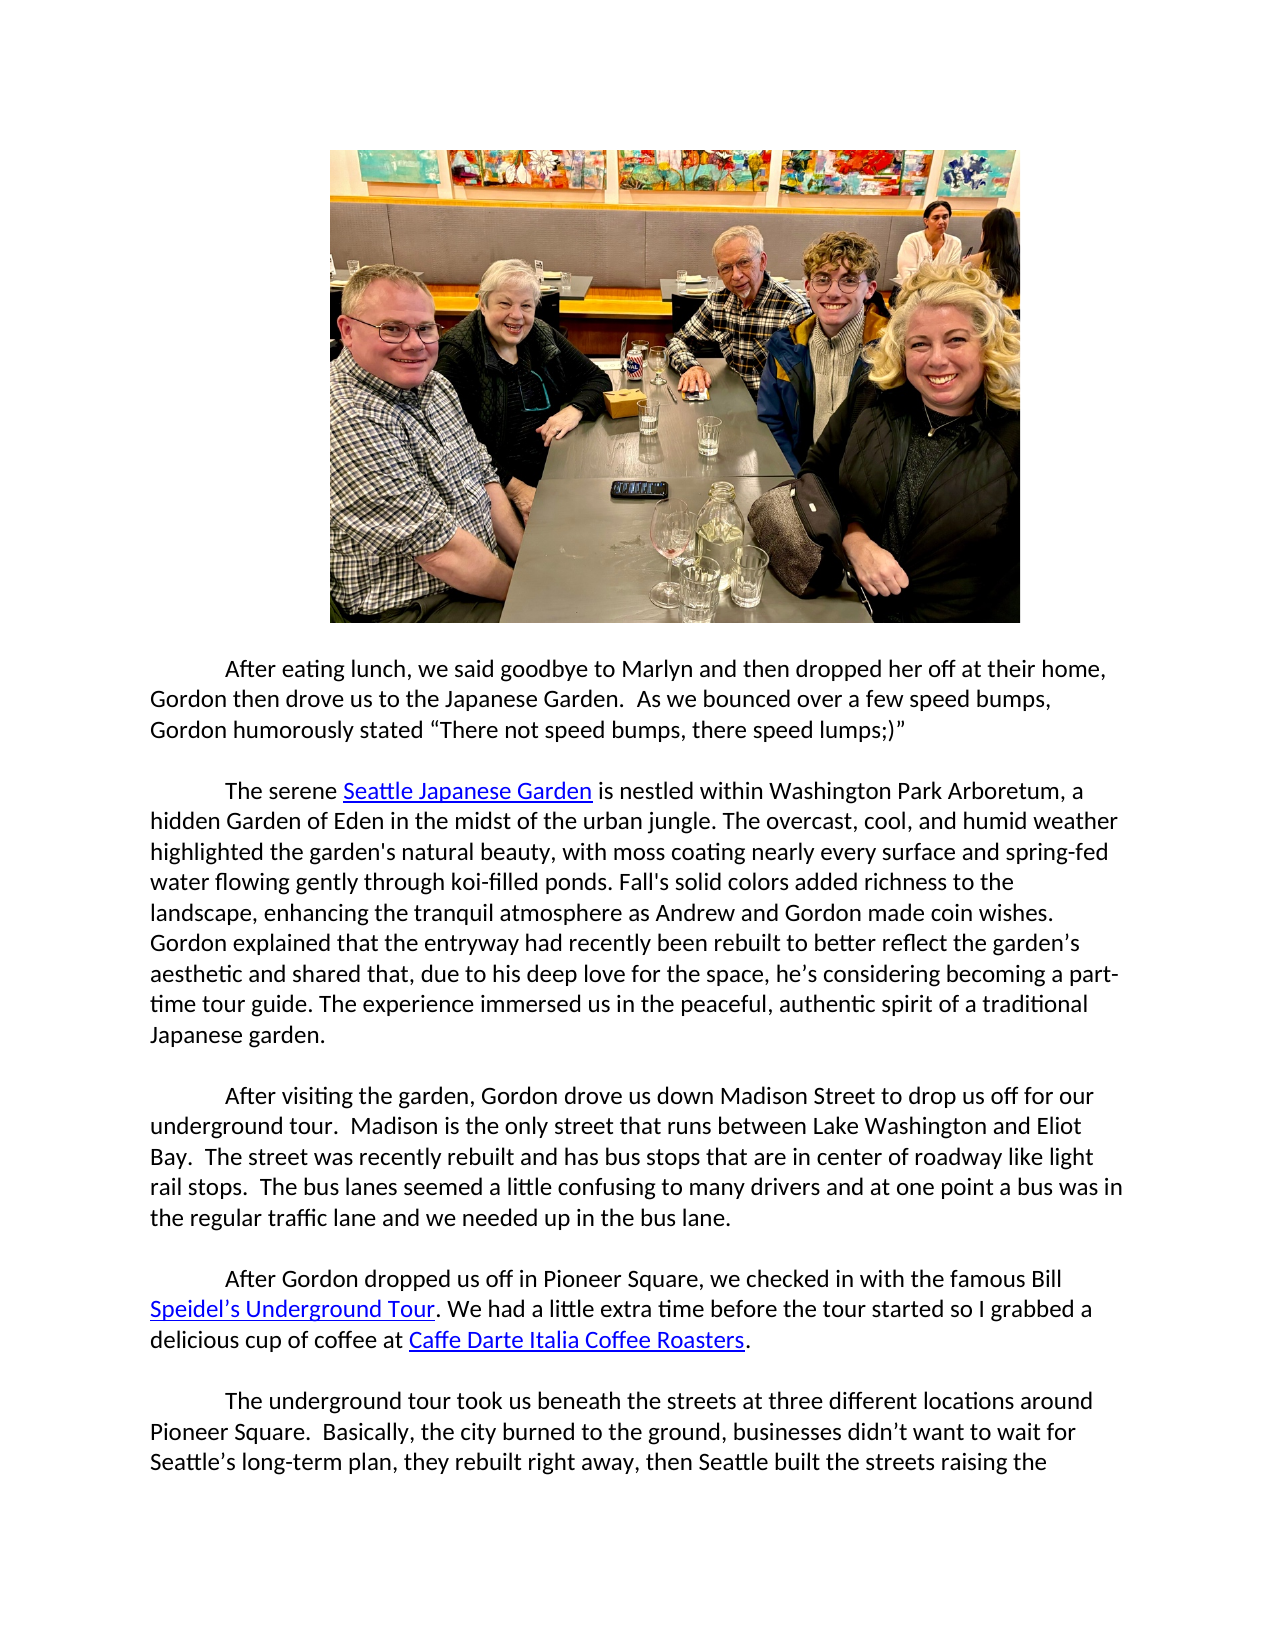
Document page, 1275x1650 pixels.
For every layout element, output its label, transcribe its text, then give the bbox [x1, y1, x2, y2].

text After Gordon dropped us off in Pioneer Square, we checked in with the famous Bill Speidel’s Underground Tour. We had a little extra time before the tour started so I grabbed a delicious cup of coffee at Caffe Darte Italia Coffee Roasters. [150, 1263, 1125, 1355]
text After visiting the garden, Gordon drove us down Madison Street to drop us off for our underground tour. Madison is the only street that runs between Lake Washington and Eliot Bay. The street was recently rebuilt and has bus stops that are in center of roadway like light rail stops. The bus lanes seemed a little confusing to many drivers and at one point a bus was in the regular traffic lane and we needed up in the bus lane. [150, 1080, 1125, 1233]
text After eating lunch, we said goodbye to Marlyn and then dropped her off at their home, Gordon then drove us to the Japanese Garden. As we bounced over a few speed bumps, Gordon humorously stated “There not speed bumps, there speed lumps;)” [150, 653, 1125, 744]
text The serene Seattle Japanese Garden is nestled within Washington Park Arboretum, a hidden Garden of Eden in the midst of the urban jungle. The overcast, cool, and humid weather highlighted the garden's natural beauty, with moss coating nearly every surface and spring-fed water flowing gently through koi-filled ponds. Fall's solid colors added richness to the landscape, enhancing the tranquil atmosphere as Andrew and Gordon made coin wishes. Gordon explained that the entryway had recently been rebuilt to better reflect the garden’s aesthetic and shared that, due to his deep love for the space, he’s considering becoming a part-time tour guide. The experience immersed us in the peaceful, authentic spirit of a traditional Japanese garden. [150, 775, 1125, 1049]
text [150, 1385, 1125, 1477]
picture [330, 150, 1021, 623]
